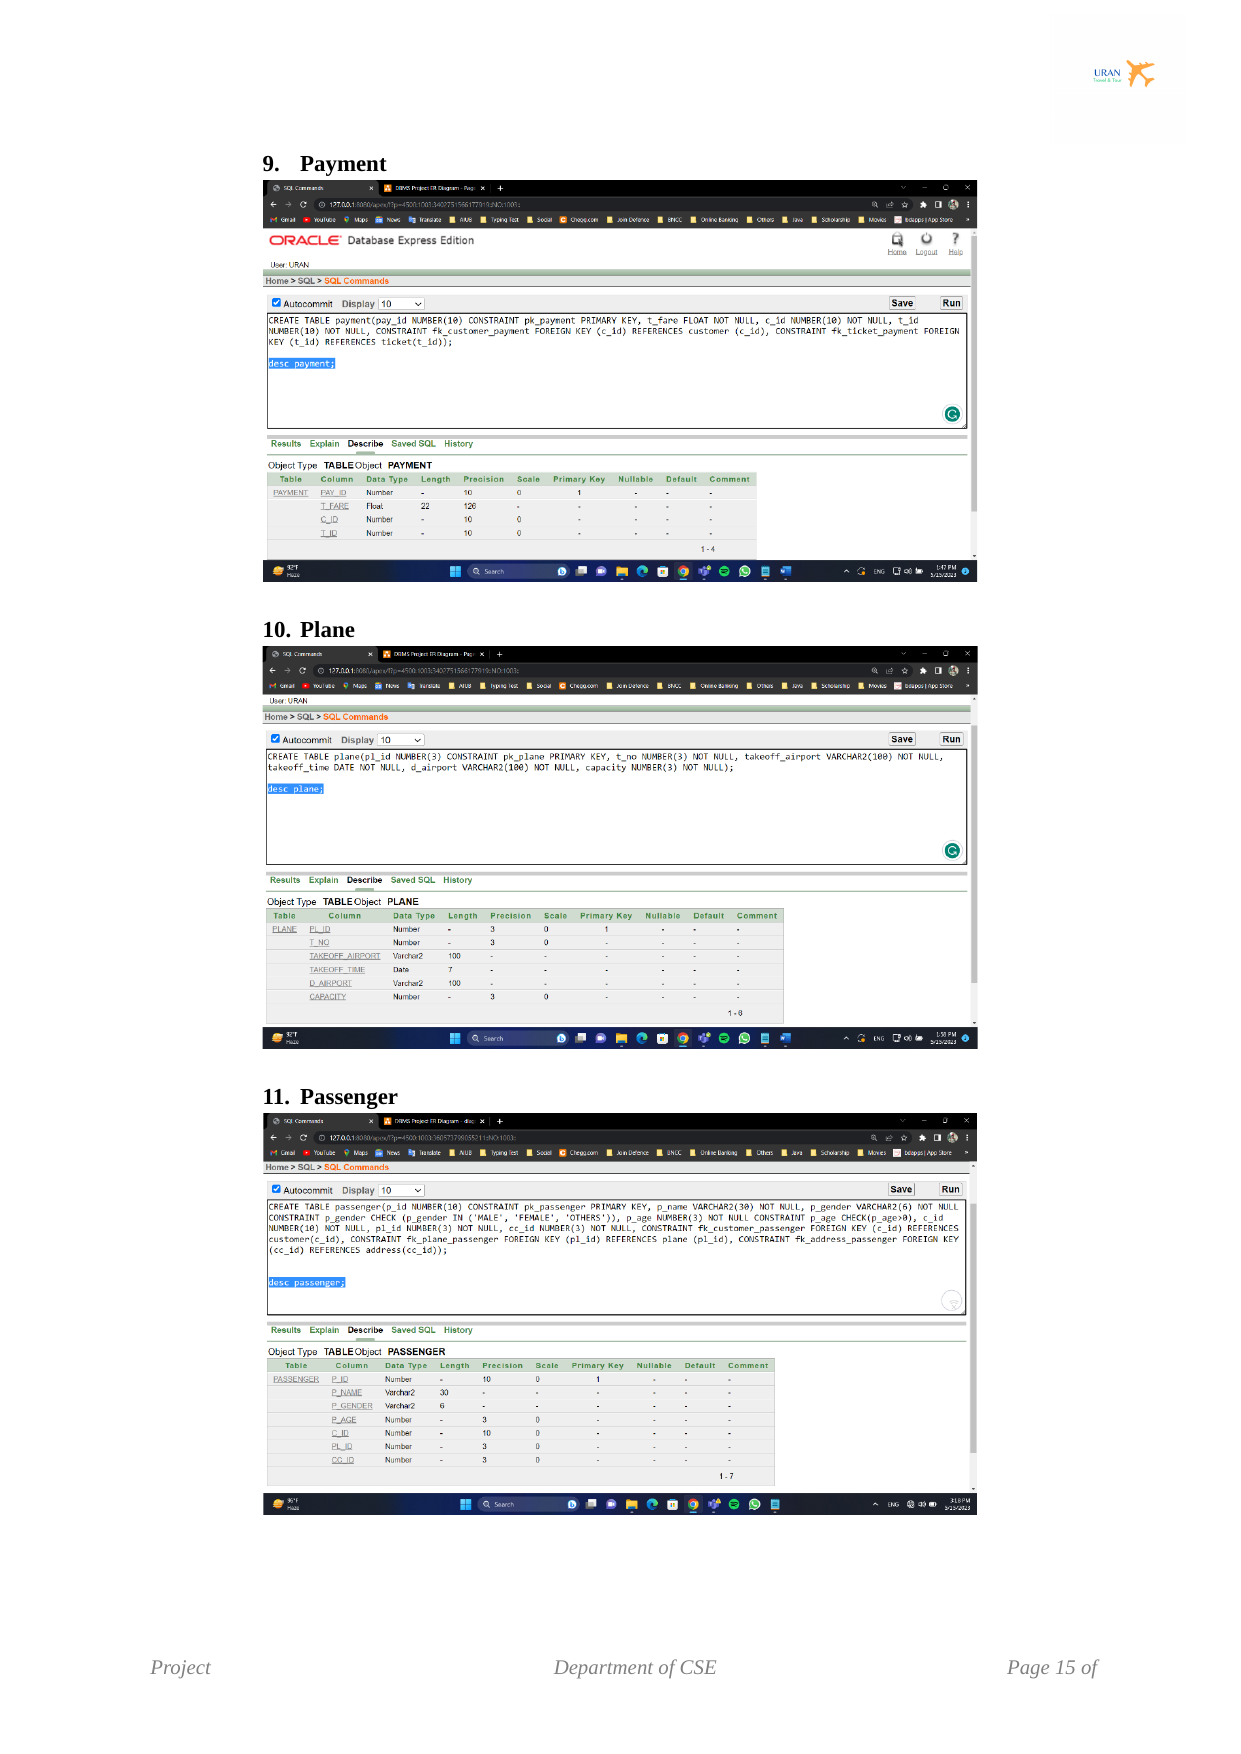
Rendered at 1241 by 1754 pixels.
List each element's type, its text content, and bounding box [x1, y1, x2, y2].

list Passenger [262, 1083, 1090, 1109]
picture [1050, 12, 1188, 145]
list Payment [262, 150, 1090, 176]
list Plane [262, 616, 1090, 643]
picture [262, 646, 978, 1049]
picture [263, 180, 978, 582]
picture [263, 1113, 977, 1515]
